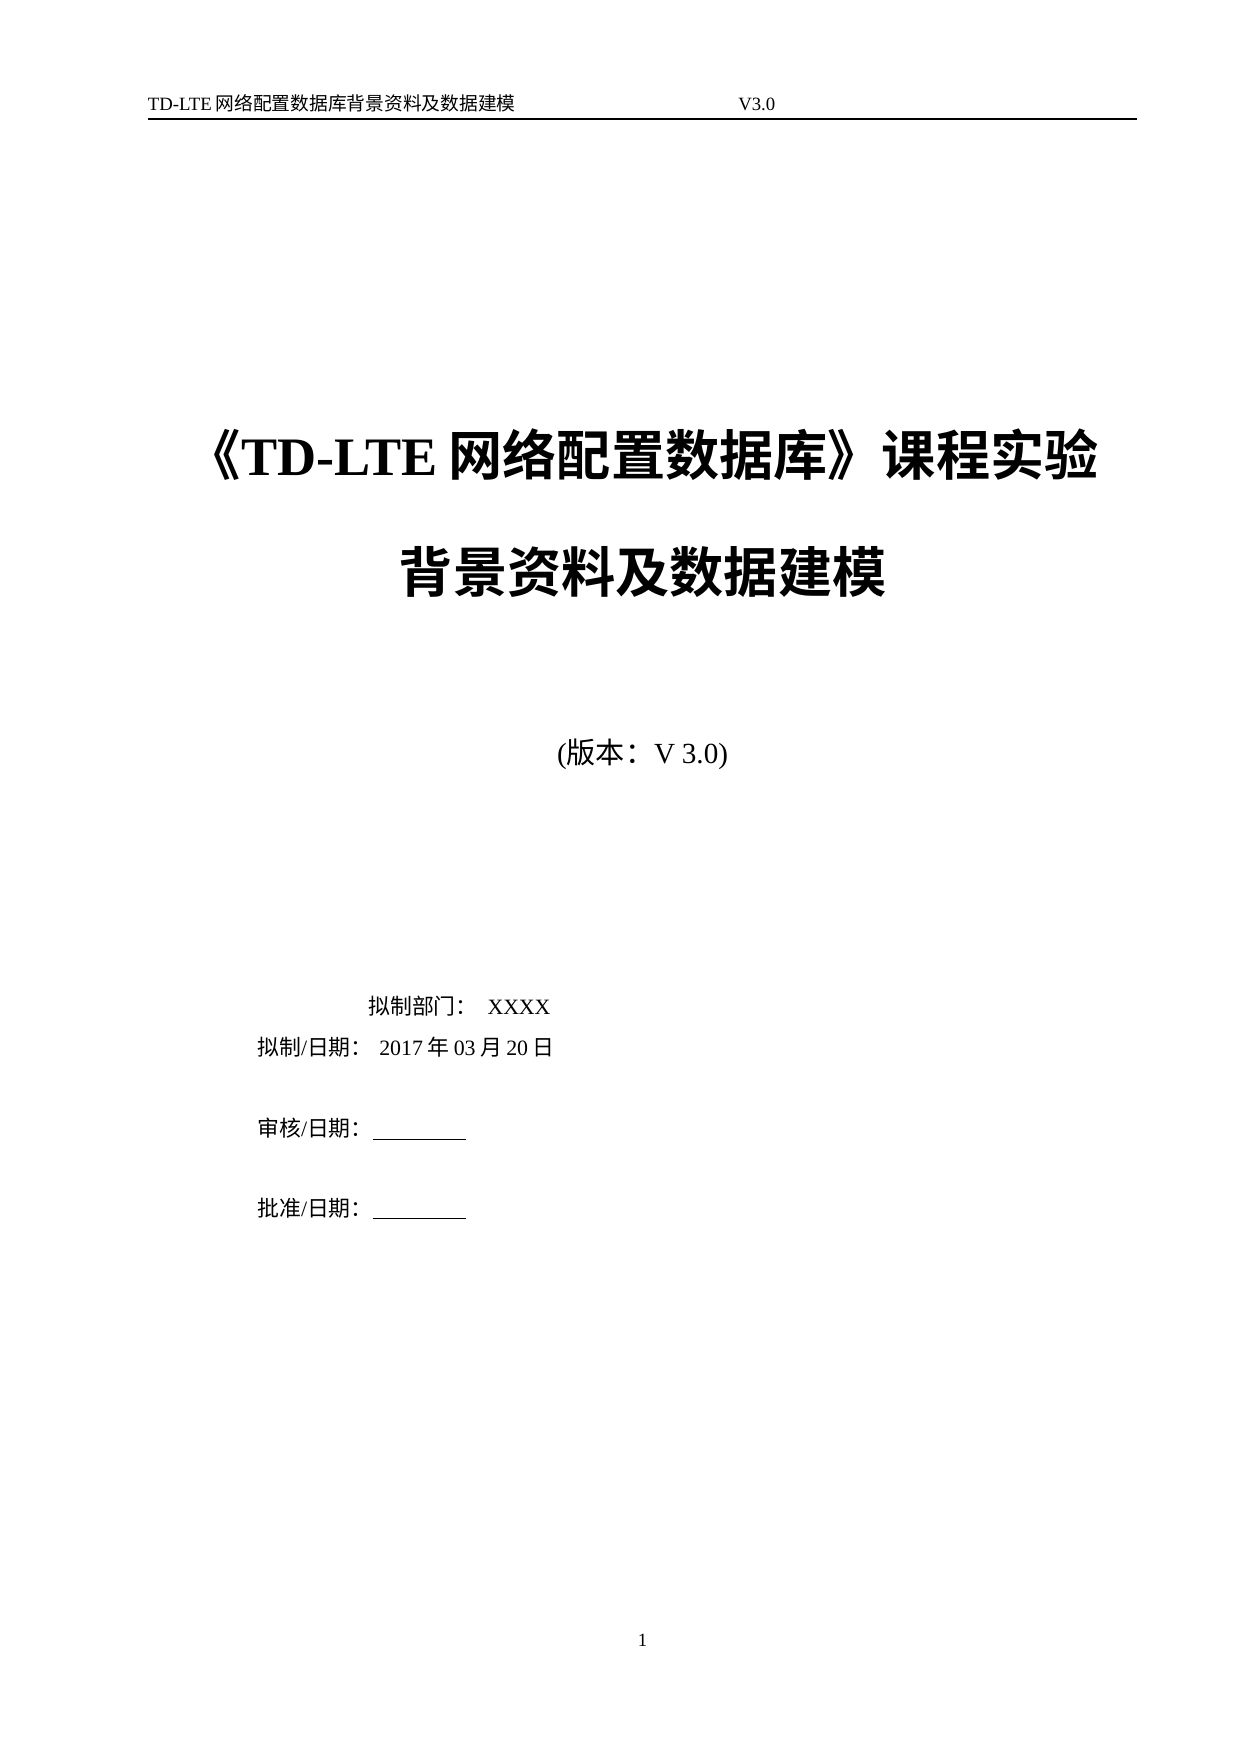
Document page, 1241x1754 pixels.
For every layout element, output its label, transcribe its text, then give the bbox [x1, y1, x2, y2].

text 拟制/日期： 2017年03月20日 [148, 1029, 1137, 1062]
text 《TD-LTE网络配置数据库》课程实验 [148, 403, 1137, 501]
text 拟制部门： XXXX [148, 989, 1137, 1021]
text 审核/日期： [148, 1111, 1137, 1143]
text 背景资料及数据建模 [148, 521, 1137, 618]
text (版本：V 3.0) [148, 718, 1137, 783]
text 批准/日期： [148, 1190, 1137, 1223]
